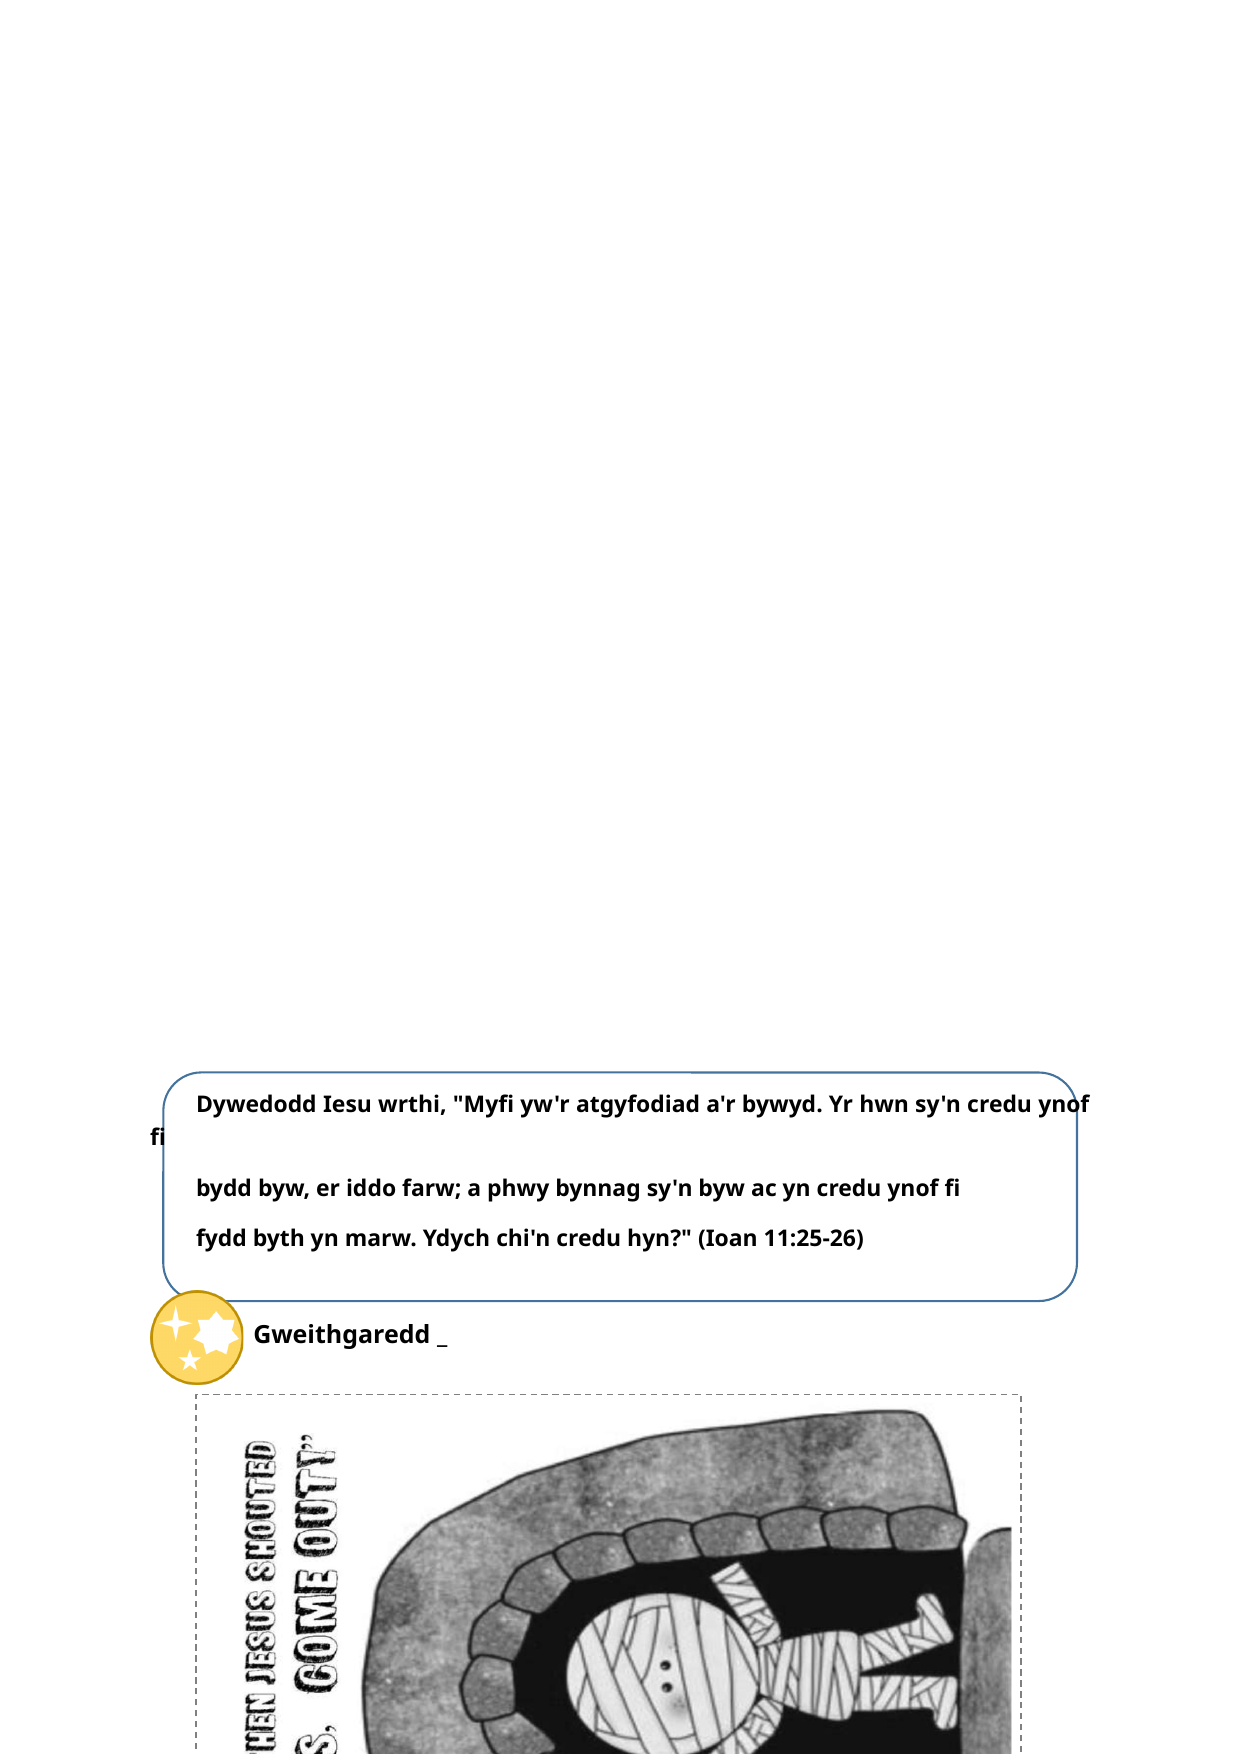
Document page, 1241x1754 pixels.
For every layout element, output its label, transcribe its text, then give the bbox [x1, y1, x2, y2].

picture [198, 1396, 1020, 1754]
text bydd byw, er iddo farw; a phwy bynnag sy'n byw ac yn credu ynof fi [150, 1172, 1090, 1203]
text Gweithgaredd _ [244, 1317, 1090, 1351]
text fydd byth yn marw. Ydych chi'n credu hyn?" (Ioan 11:25-26) [150, 1222, 1090, 1253]
picture [150, 1290, 244, 1385]
text Dywedodd Iesu wrthi, "Myfi yw'r atgyfodiad a'r bywyd. Yr hwn sy'n credu ynof fi [150, 1088, 1090, 1153]
